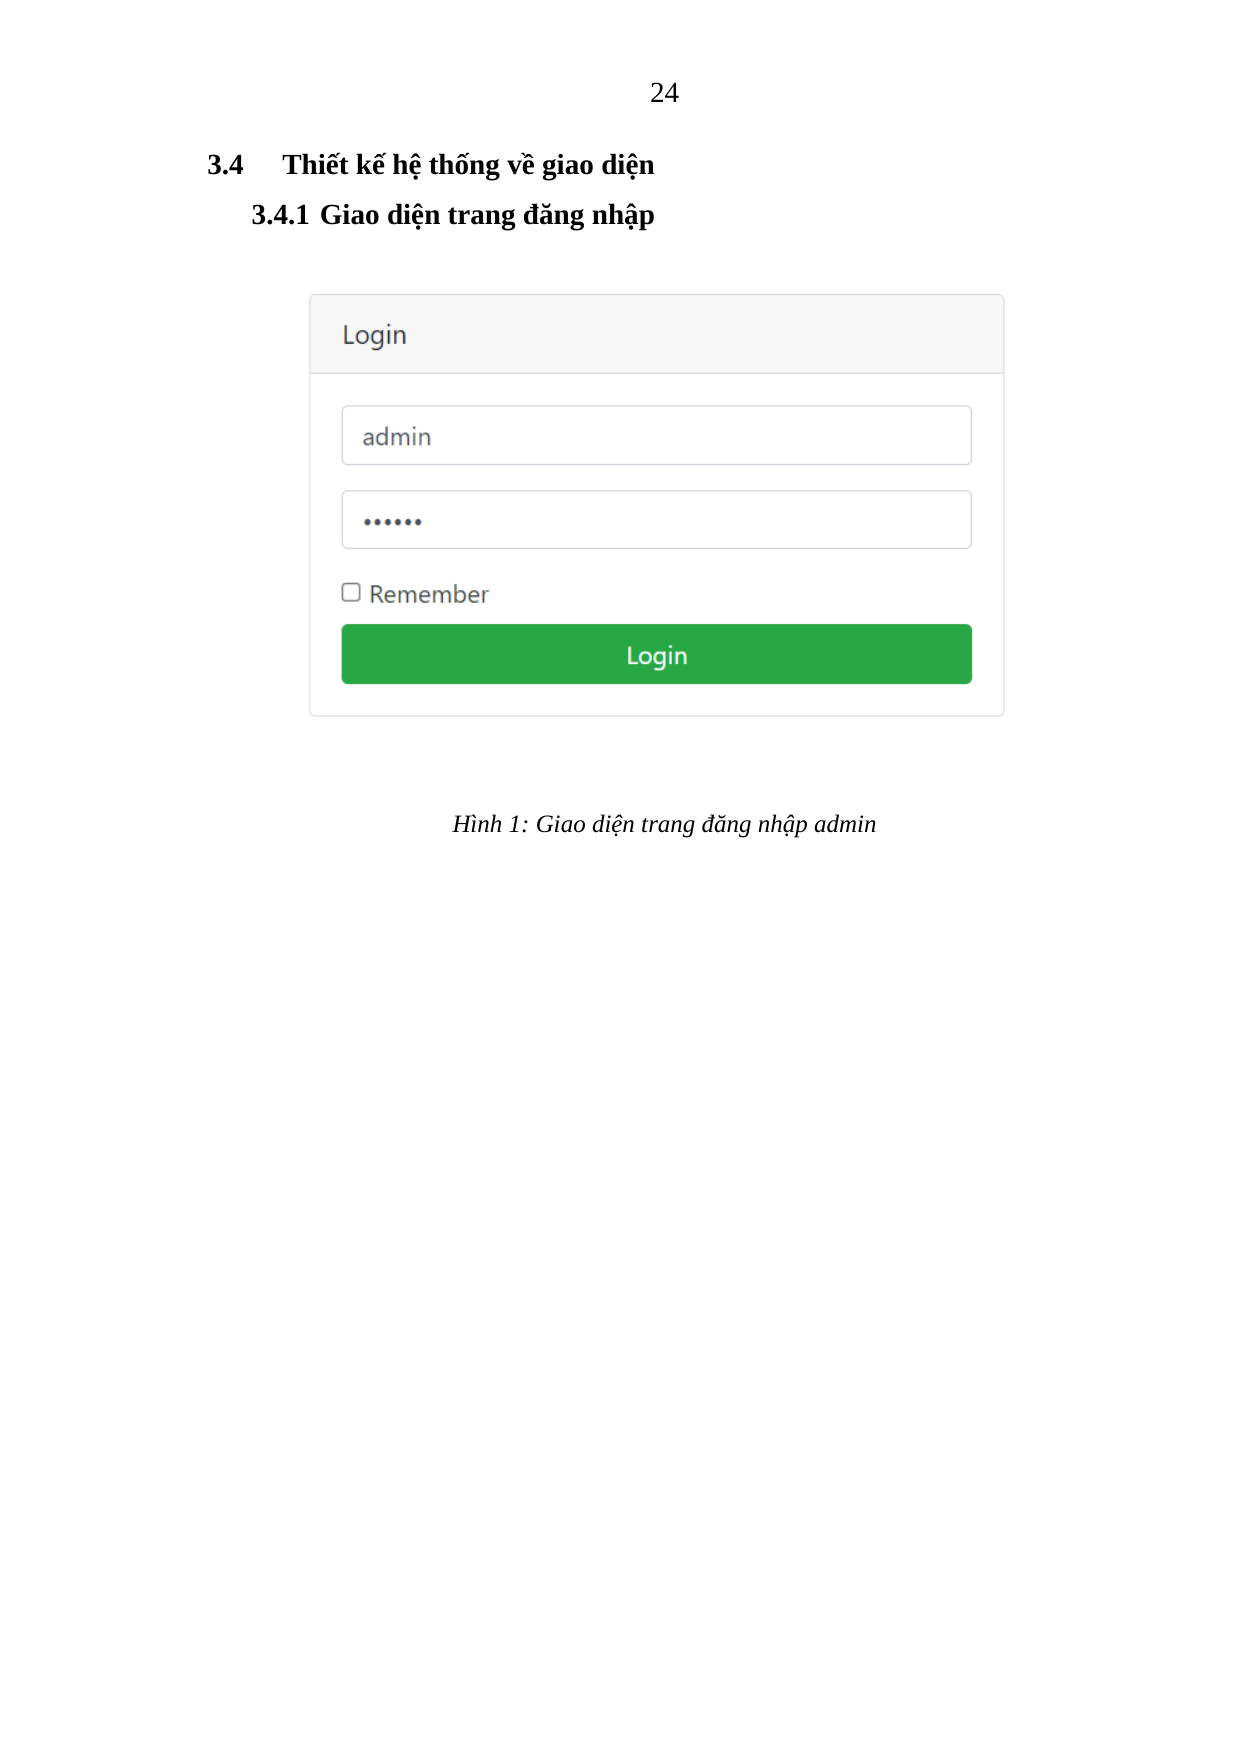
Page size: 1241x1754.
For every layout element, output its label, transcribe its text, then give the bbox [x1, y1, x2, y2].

text Hình 1: Giao diện trang đăng nhập admin [207, 809, 1122, 838]
picture [263, 264, 1066, 783]
list Giao diện trang đăng nhập [251, 197, 1122, 231]
list Thiết kế hệ thống về giao diện [207, 147, 1122, 181]
